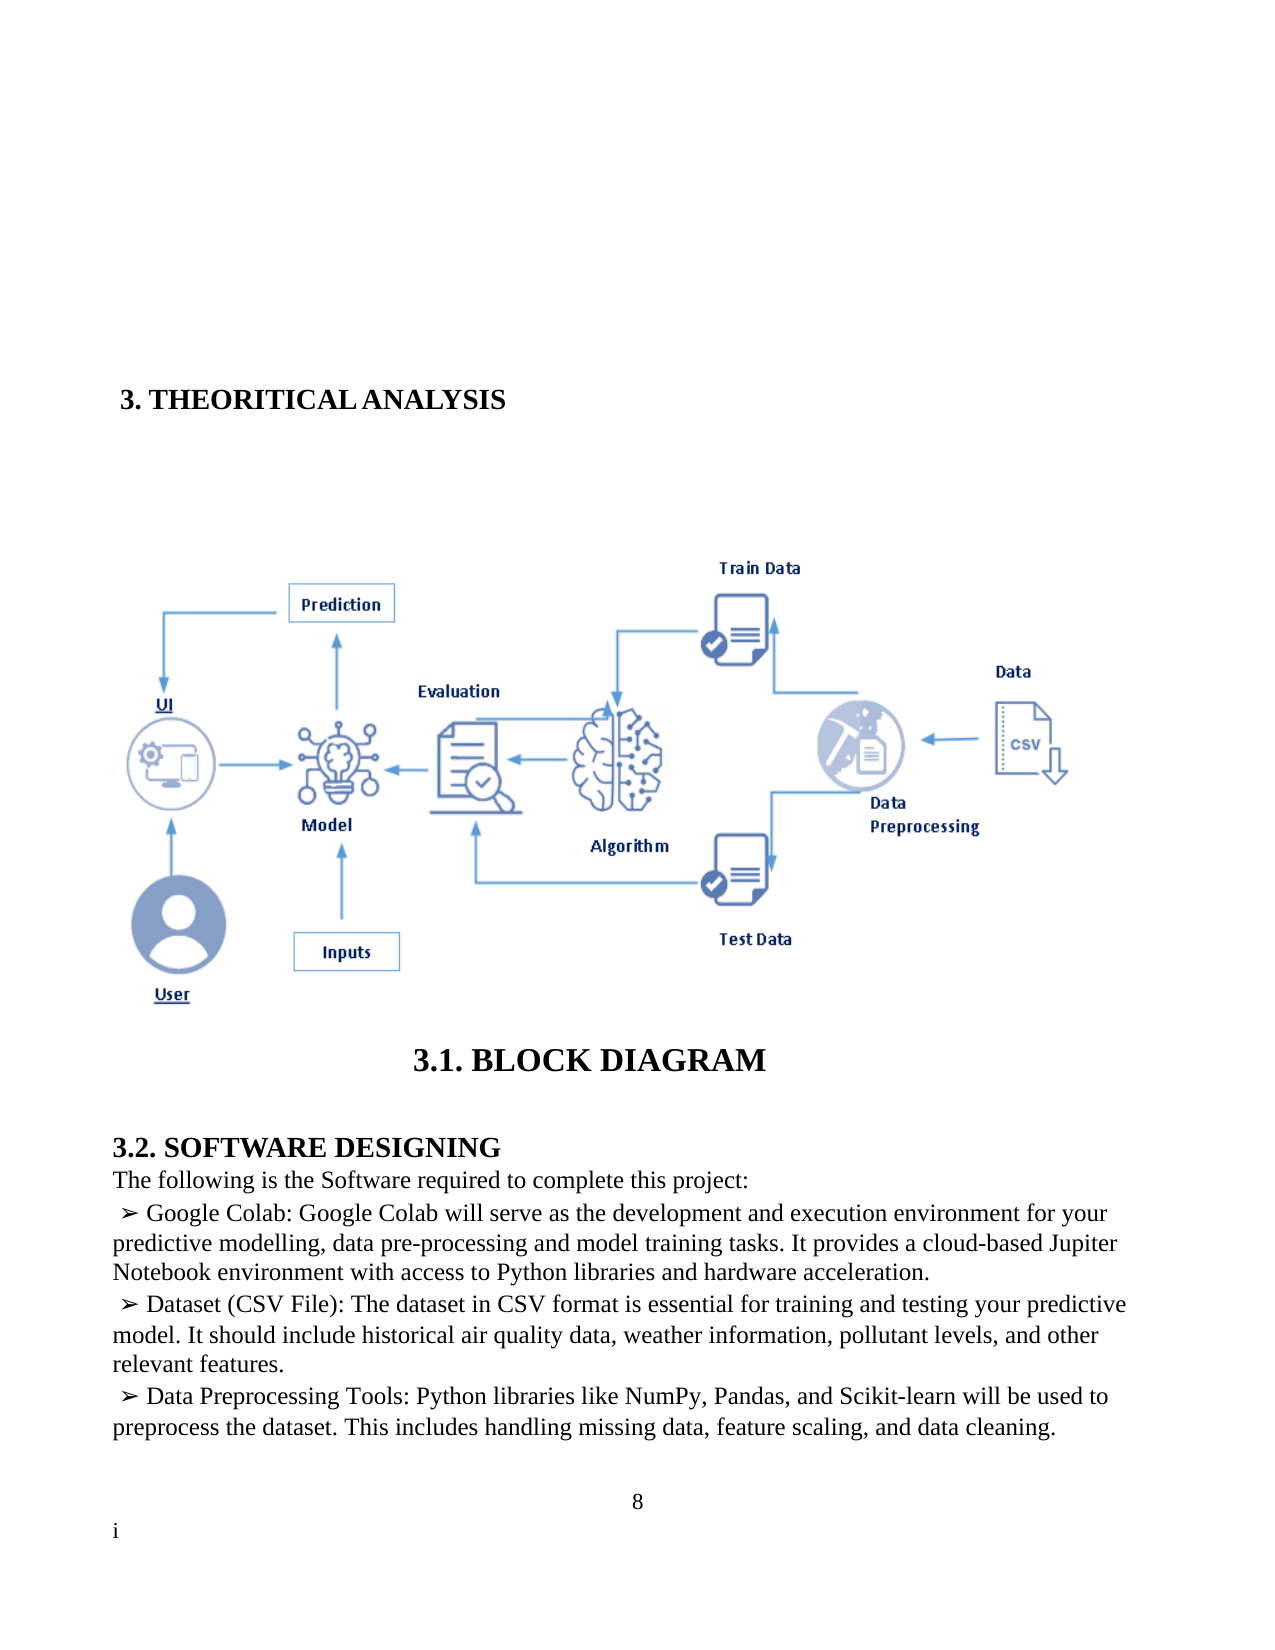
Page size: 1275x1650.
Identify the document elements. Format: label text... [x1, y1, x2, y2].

text The following is the Software required to complete this project: [112, 1166, 1171, 1194]
text ➢ Google Colab: Google Colab will serve as the development and execution environment for your predictive modelling, data pre-processing and model training tasks. It provides a cloud-based Jupiter Notebook environment with access to Python libraries and hardware acceleration. [112, 1194, 1171, 1286]
text ➢ Dataset (CSV File): The dataset in CSV format is essential for training and testing your predictive model. It should include historical air quality data, weather information, pollutant levels, and other relevant features. [112, 1286, 1171, 1377]
subtitle 3.2. SOFTWARE DESIGNING [112, 1130, 1093, 1163]
subtitle 3. THEORITICAL ANALYSIS [112, 382, 1093, 416]
picture [112, 489, 1087, 1037]
subtitle 3.1. BLOCK DIAGRAM [112, 1037, 1066, 1079]
text ➢ Data Preprocessing Tools: Python libraries like NumPy, Pandas, and Scikit-learn will be used to preprocess the dataset. This includes handling missing data, feature scaling, and data cleaning. [112, 1377, 1171, 1440]
